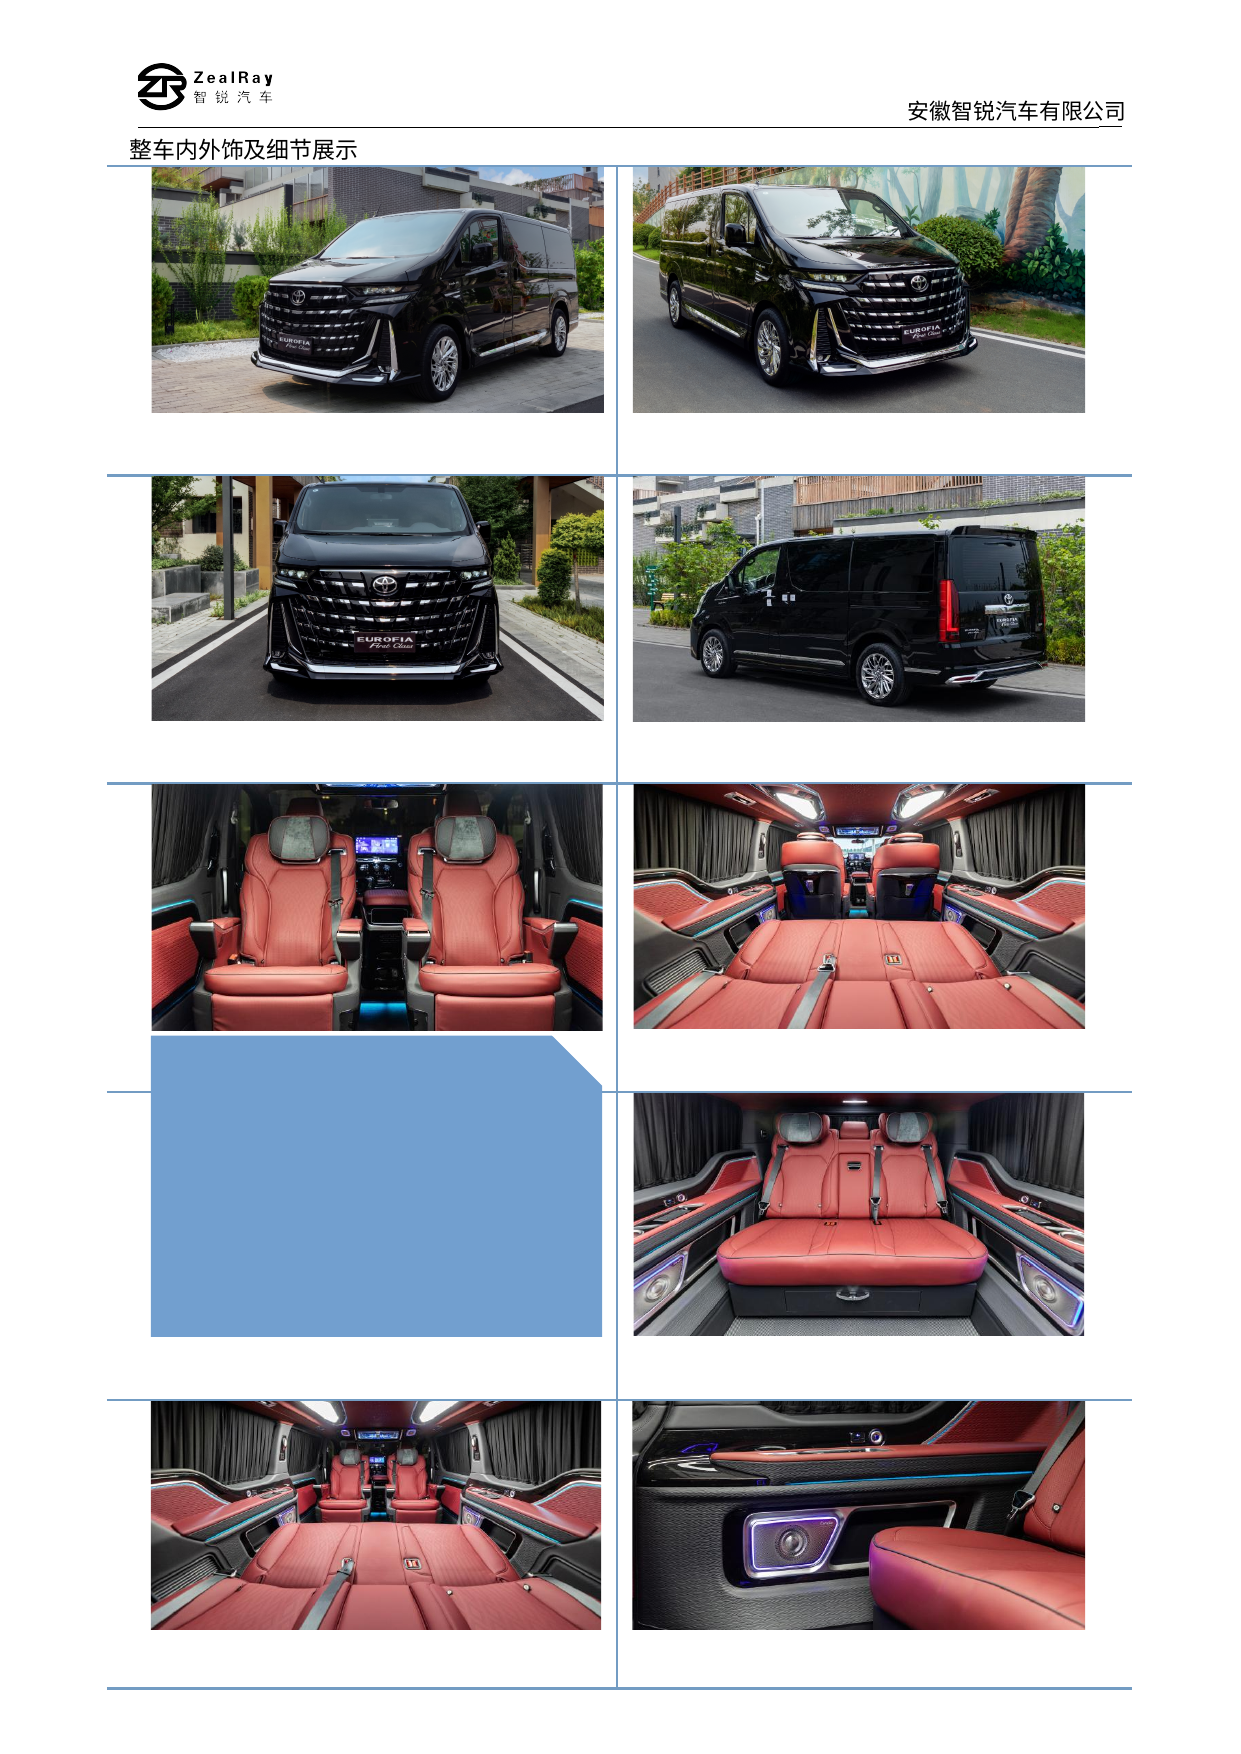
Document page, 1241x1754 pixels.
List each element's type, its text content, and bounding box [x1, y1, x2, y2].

text 整车内外饰及细节展示 [107, 136, 1132, 164]
picture [151, 167, 604, 413]
table_cell [618, 785, 1132, 1091]
picture [632, 1401, 1086, 1630]
table_cell [107, 1401, 616, 1687]
table_header [107, 167, 616, 474]
picture [633, 784, 1085, 1029]
table_cell [107, 1093, 616, 1399]
picture [150, 1401, 602, 1630]
table_cell [618, 477, 1132, 782]
picture [633, 1093, 1085, 1336]
table_header [618, 167, 1132, 474]
table_cell [618, 1401, 1132, 1687]
table_cell [618, 1093, 1132, 1399]
picture [151, 476, 604, 721]
table_cell [107, 477, 616, 782]
picture [151, 784, 603, 1031]
picture [632, 476, 1086, 722]
table_cell [107, 785, 616, 1091]
picture [632, 167, 1086, 413]
picture [121, 60, 298, 112]
